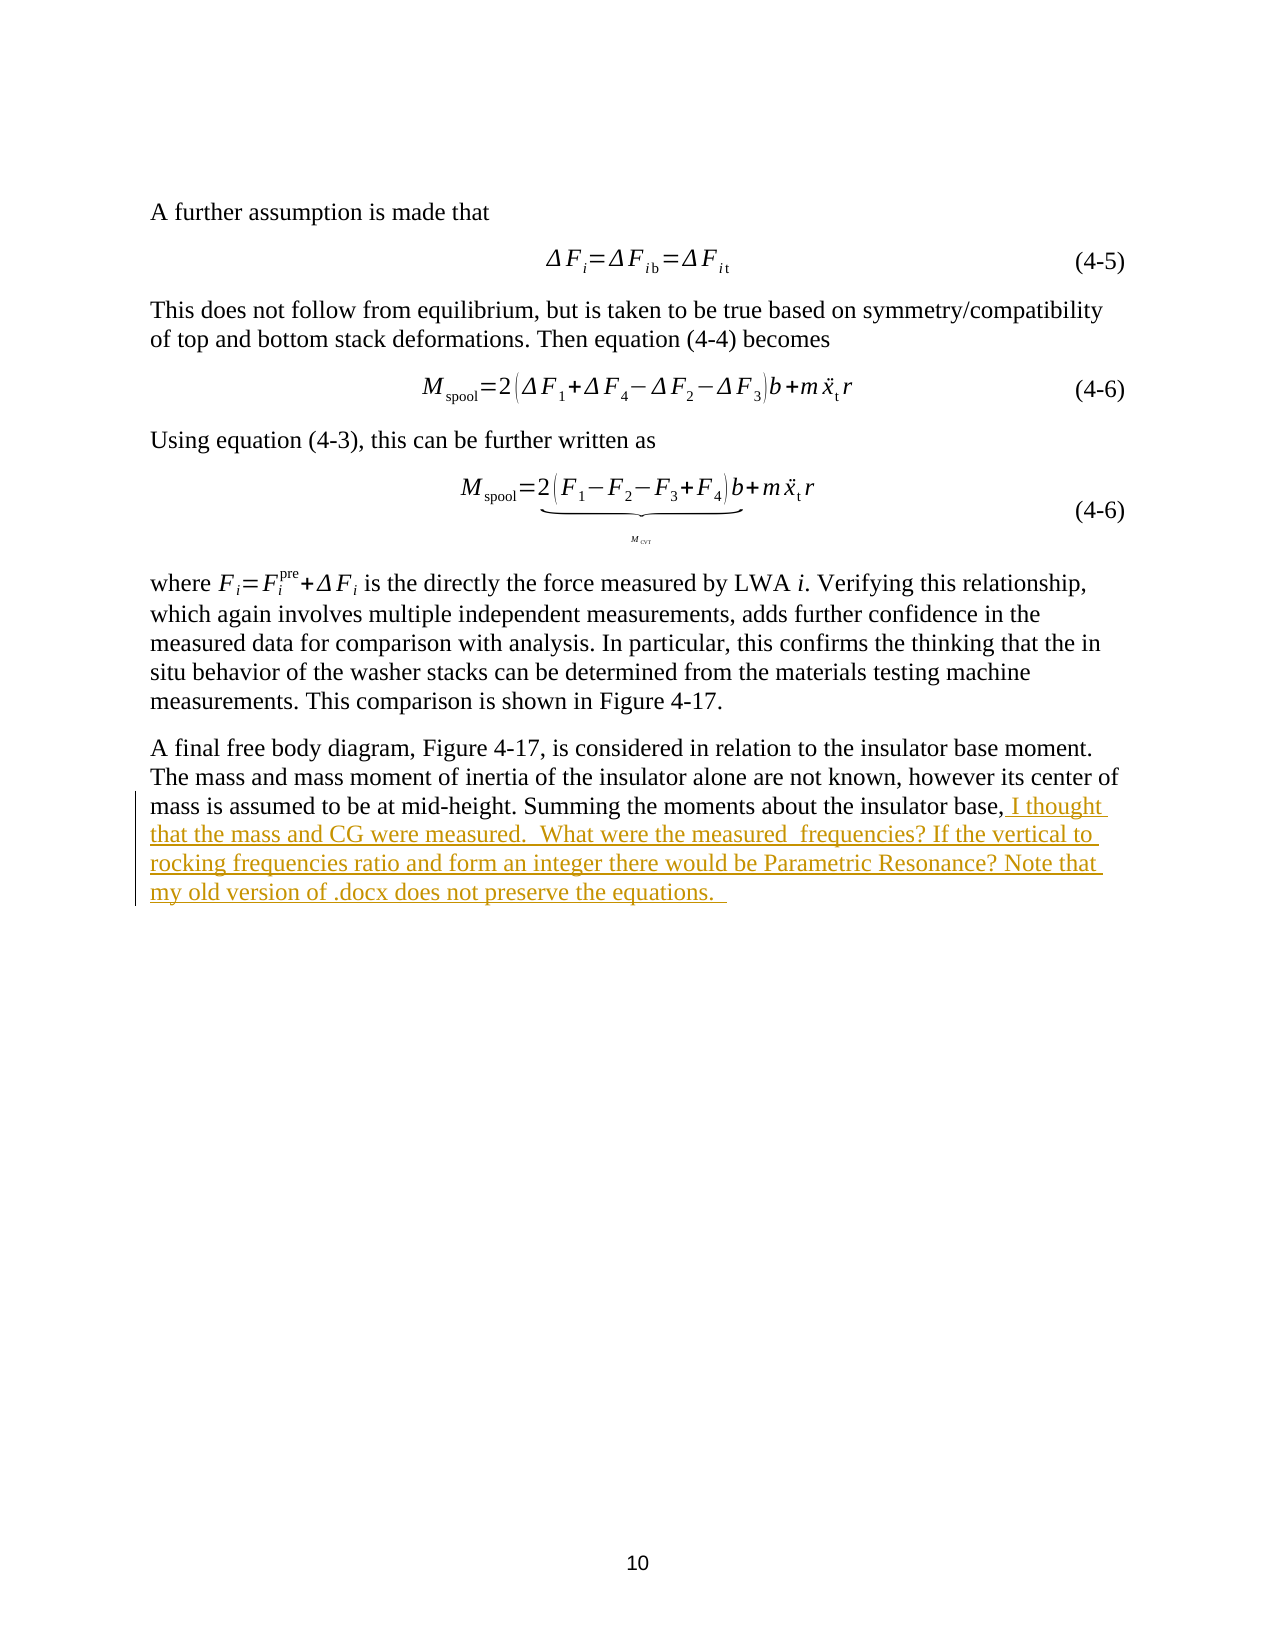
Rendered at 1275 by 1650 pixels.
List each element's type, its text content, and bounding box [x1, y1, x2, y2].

text A further assumption is made that [150, 197, 1125, 226]
text This does not follow from equilibrium, but is taken to be true based on symmetry/compatibility of top and bottom stack deformations. Then equation (4-4) becomes [150, 295, 1125, 353]
text A final free body diagram, Figure 4-10, is considered in relation to the insulator base moment. The mass and mass moment of inertia of the insulator alone are not known, however its center of mass is assumed to be at mid-height. Summing the moments about the insulator base, [150, 733, 1125, 906]
text (4-6) [150, 472, 1125, 546]
text Using equation (4-3), this can be further written as [150, 425, 1125, 453]
text (4-5) [150, 245, 1125, 276]
text (4-6) [150, 371, 1125, 406]
